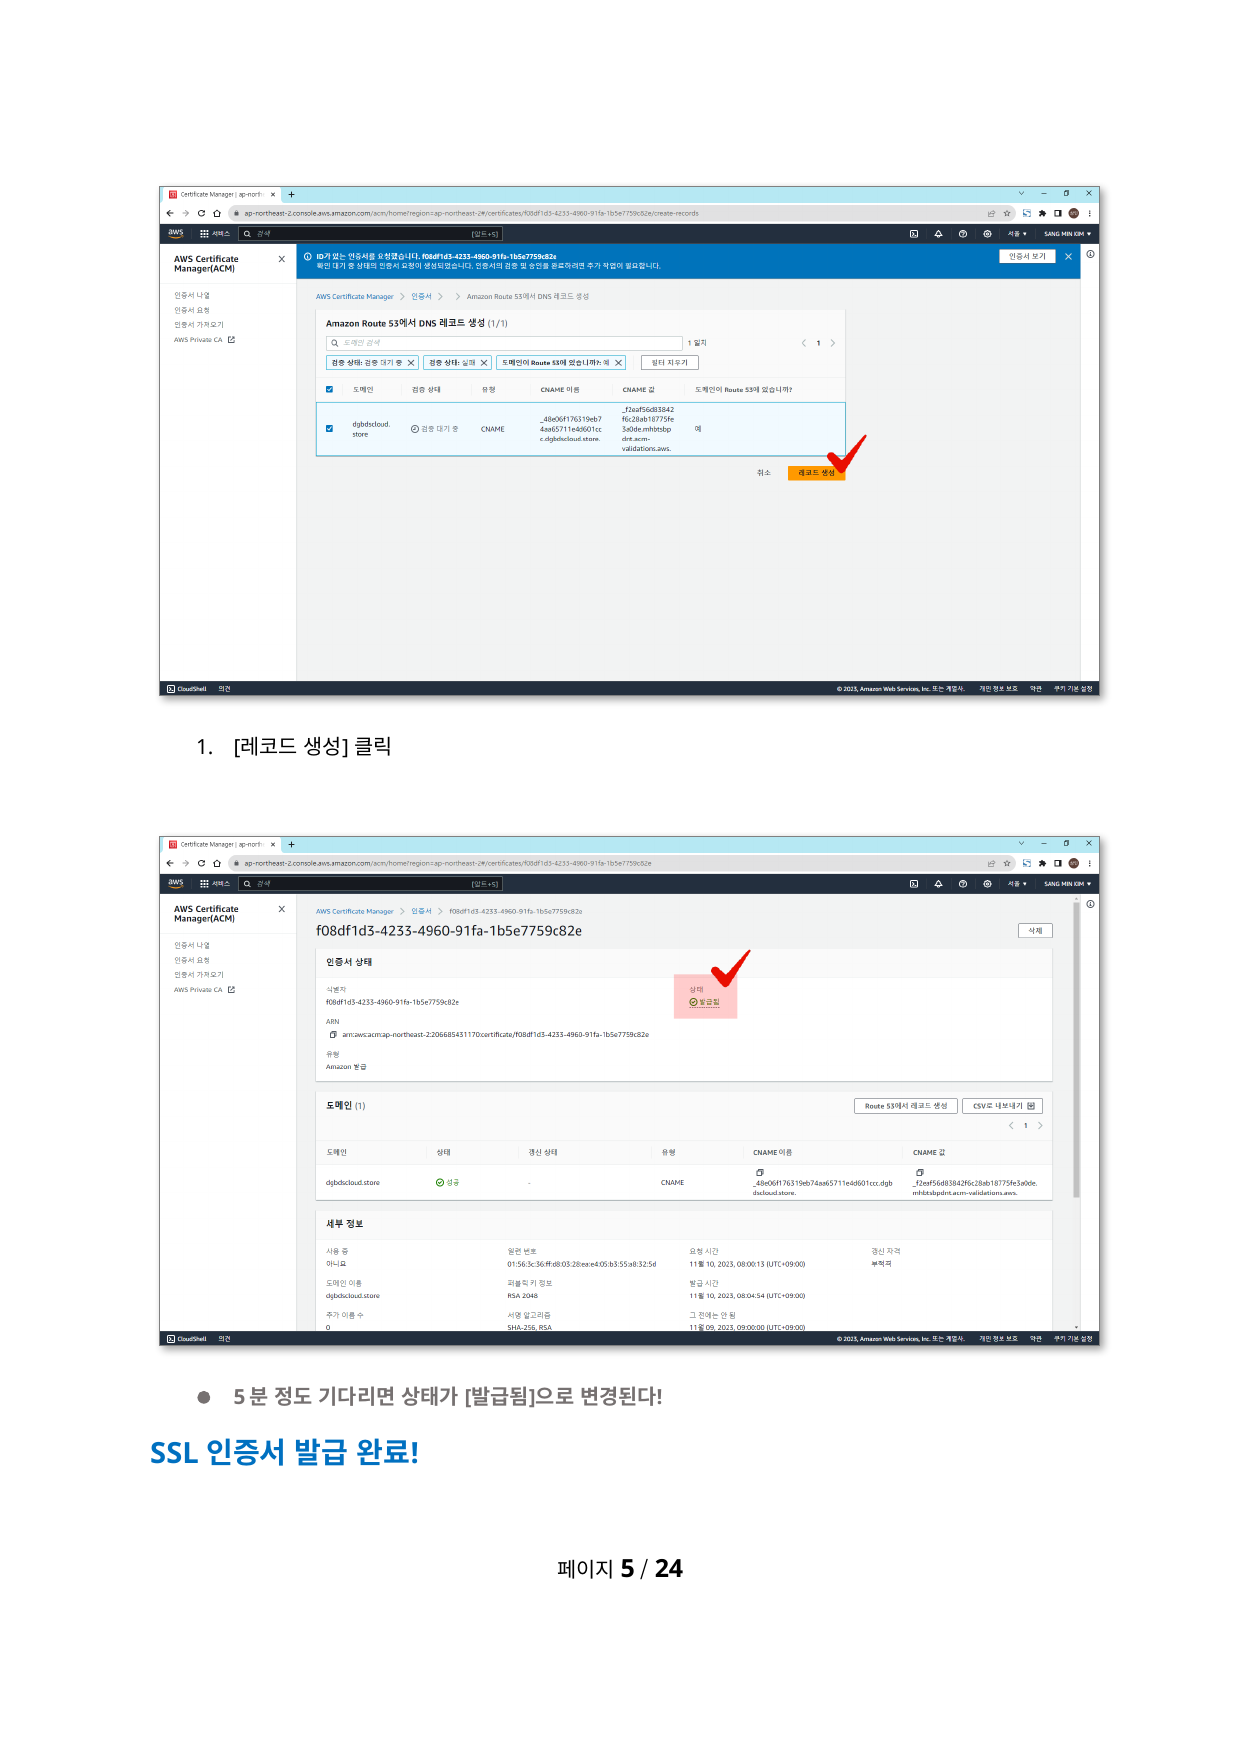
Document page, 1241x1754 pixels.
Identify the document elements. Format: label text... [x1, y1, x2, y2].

picture [160, 837, 1099, 1345]
text SSL 인증서 발급 완료! [150, 1430, 1090, 1472]
picture [160, 187, 1099, 695]
list [레코드 생성] 클릭 [196, 731, 1090, 761]
list 5분 정도 기다리면 상태가 [발급됨]으로 변경된다! [196, 1381, 1090, 1411]
